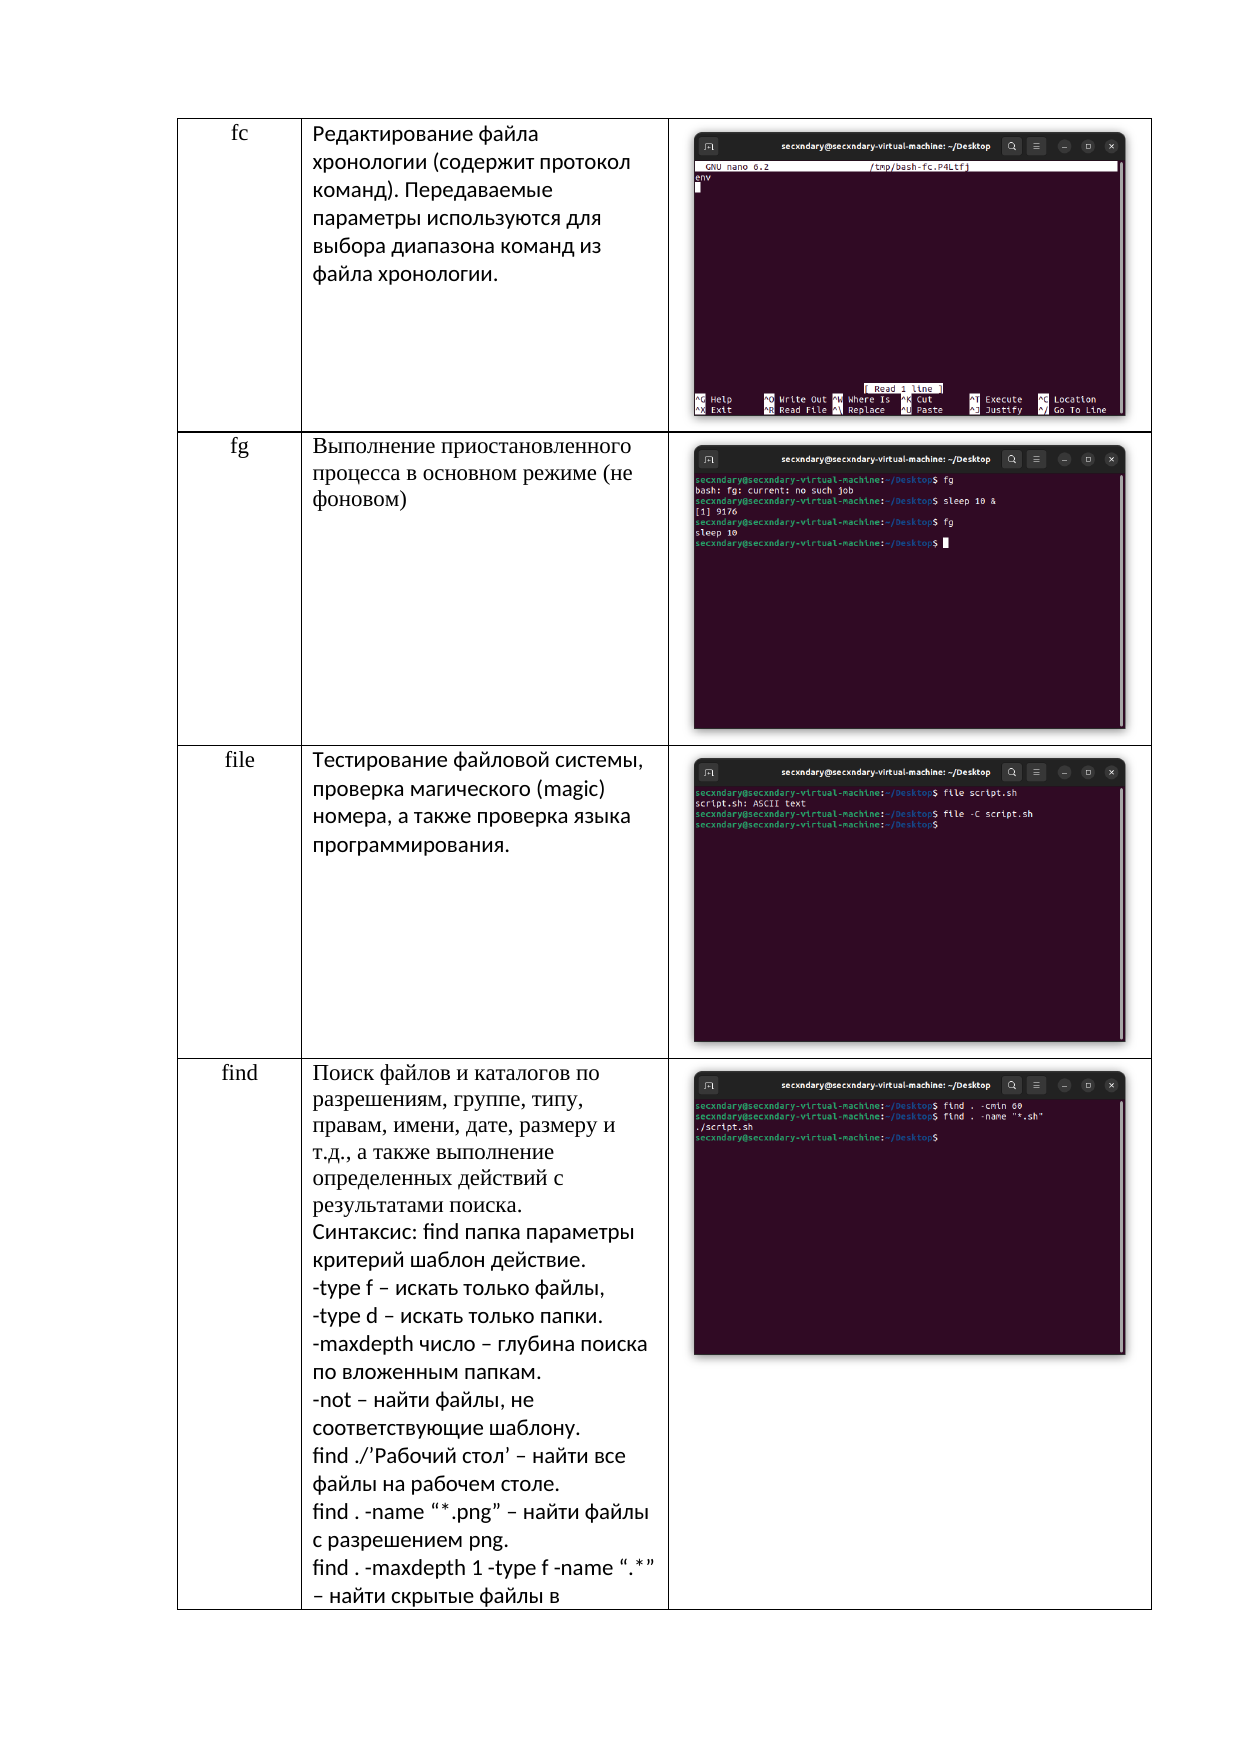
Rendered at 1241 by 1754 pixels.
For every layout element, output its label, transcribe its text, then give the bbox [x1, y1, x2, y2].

table_cell [1140, 433, 1151, 744]
table_cell [669, 433, 679, 744]
table_cell Тестирование файловой системы, проверка магического (magic) номера, а также проверка языка программирования. [302, 746, 668, 1058]
picture [679, 119, 1140, 1371]
table_cell fg [178, 433, 301, 744]
table_cell [669, 1059, 1151, 1609]
table_cell Редактирование файла хронологии (содержит протокол команд). Передаваемые параметры используются для выбора диапазона команд из файла хронологии. [302, 119, 668, 431]
table_cell Выполнение приостановленного процесса в основном режиме (не фоновом) [302, 433, 668, 744]
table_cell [302, 1059, 668, 1609]
table_cell [669, 119, 679, 431]
table_cell find [178, 1059, 301, 1609]
table_cell file [178, 746, 301, 1058]
table_cell [669, 746, 679, 1058]
table_cell [1140, 119, 1151, 431]
table_cell fc [178, 119, 301, 431]
table_cell [1140, 746, 1151, 1058]
